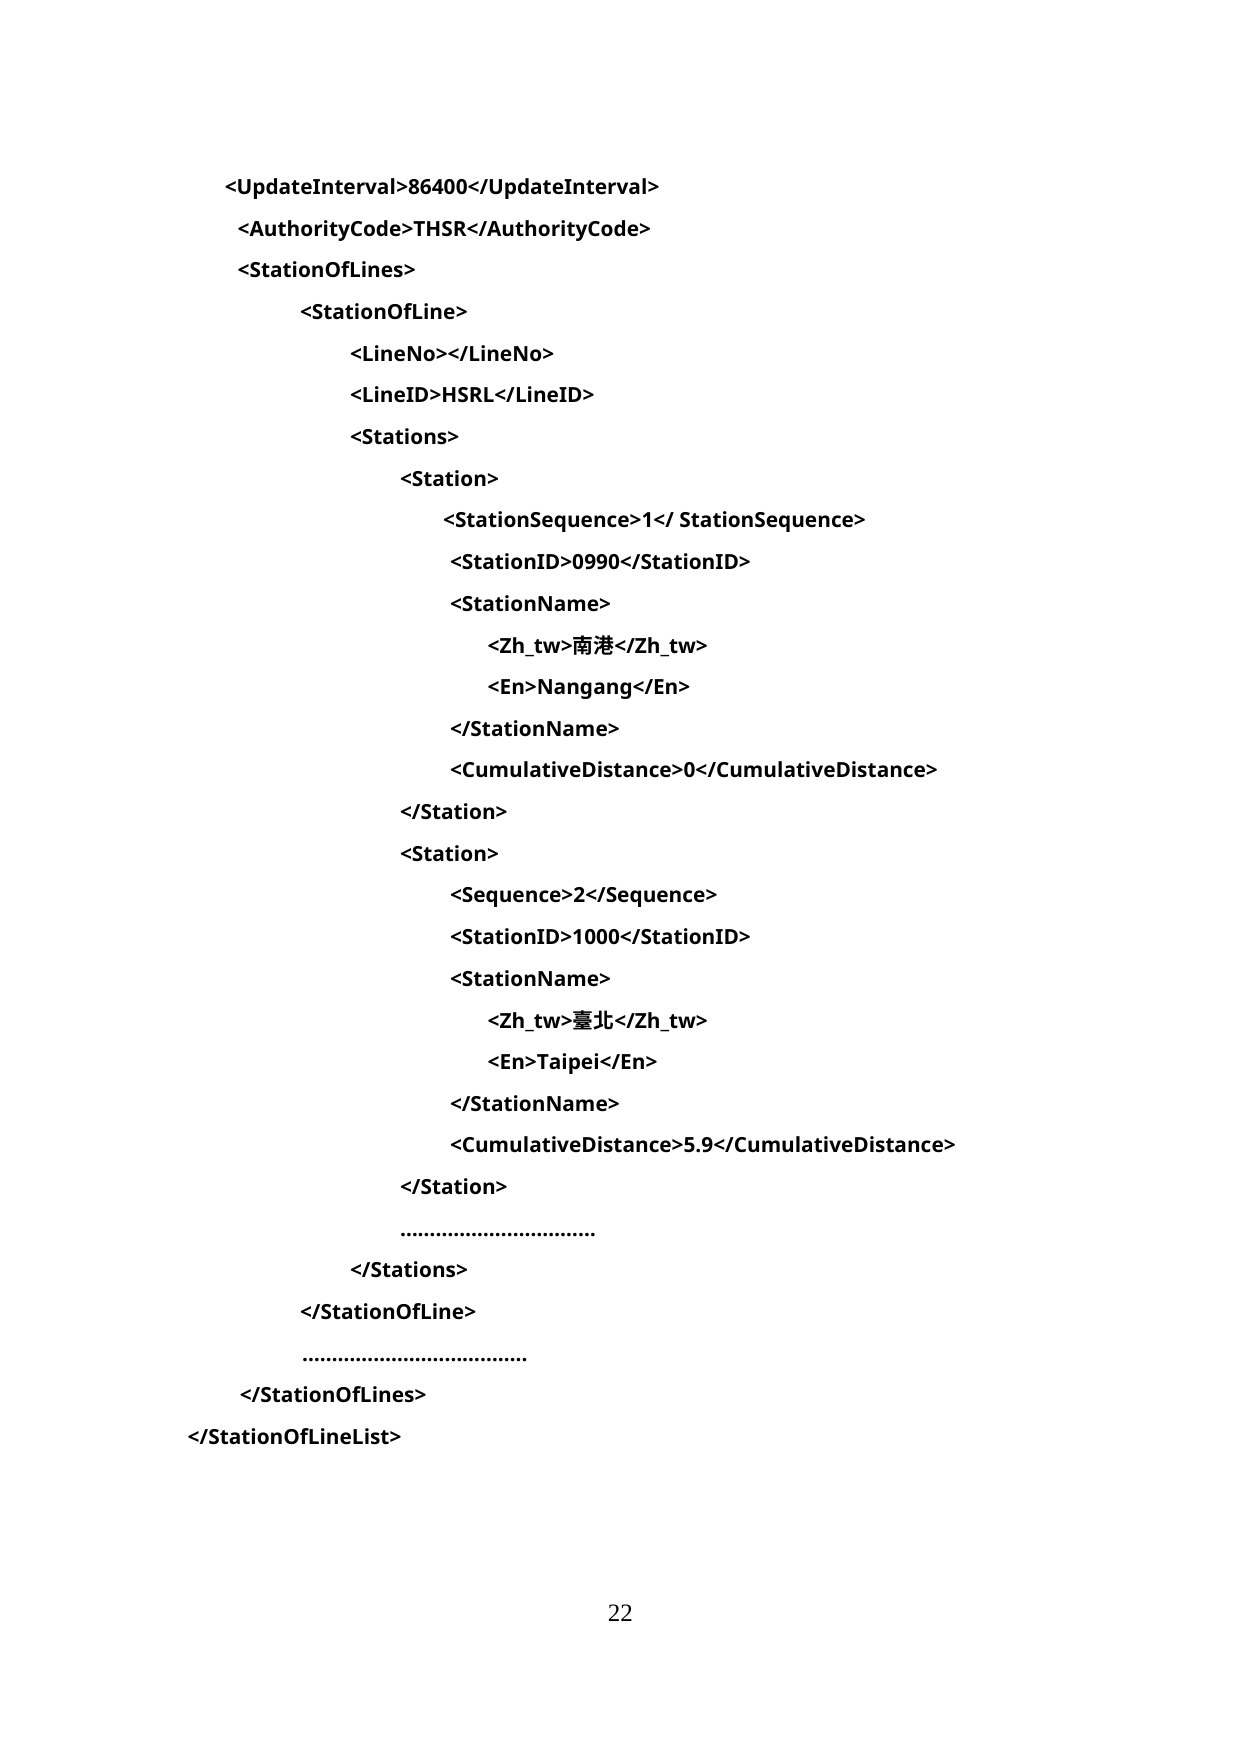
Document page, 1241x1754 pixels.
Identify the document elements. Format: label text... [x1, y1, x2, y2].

text …………………………… [350, 1207, 1053, 1249]
text </StationOfLineList> [187, 1416, 1053, 1457]
text <Zh_tw>臺北</Zh_tw> [437, 999, 1053, 1041]
text <AuthorityCode>THSR</AuthorityCode> [187, 207, 1053, 249]
text <UpdateInterval>86400</UpdateInterval> [187, 166, 1053, 207]
text <StationOfLine> [250, 291, 1053, 332]
text <Stations> [300, 416, 1053, 457]
text <Sequence>2</Sequence> [400, 874, 1053, 916]
text </Station> [350, 791, 1053, 832]
text <Station> [350, 832, 1053, 874]
text <StationSequence>1</ StationSequence> [387, 499, 1053, 541]
text <En>Taipei</En> [437, 1041, 1053, 1082]
text <Station> [350, 457, 1053, 499]
text </StationName> [400, 707, 1053, 749]
text ……………………………….. [250, 1332, 1053, 1374]
text <StationName> [400, 582, 1053, 624]
text <LineID>HSRL</LineID> [300, 374, 1053, 416]
text </Stations> [300, 1249, 1053, 1291]
text <StationName> [400, 957, 1053, 999]
text <StationOfLines> [187, 249, 1053, 291]
text </StationOfLines> [187, 1374, 1053, 1416]
text <LineNo></LineNo> [300, 332, 1053, 374]
text <CumulativeDistance>0</CumulativeDistance> [400, 749, 1053, 791]
text </StationName> [400, 1082, 1053, 1124]
text <Zh_tw>南港</Zh_tw> [437, 624, 1053, 666]
text </StationOfLine> [250, 1291, 1053, 1332]
text <CumulativeDistance>5.9</CumulativeDistance> [400, 1124, 1053, 1166]
text <StationID>1000</StationID> [400, 916, 1053, 957]
text <StationID>0990</StationID> [400, 541, 1053, 582]
text </Station> [350, 1166, 1053, 1207]
text <En>Nangang</En> [437, 666, 1053, 707]
